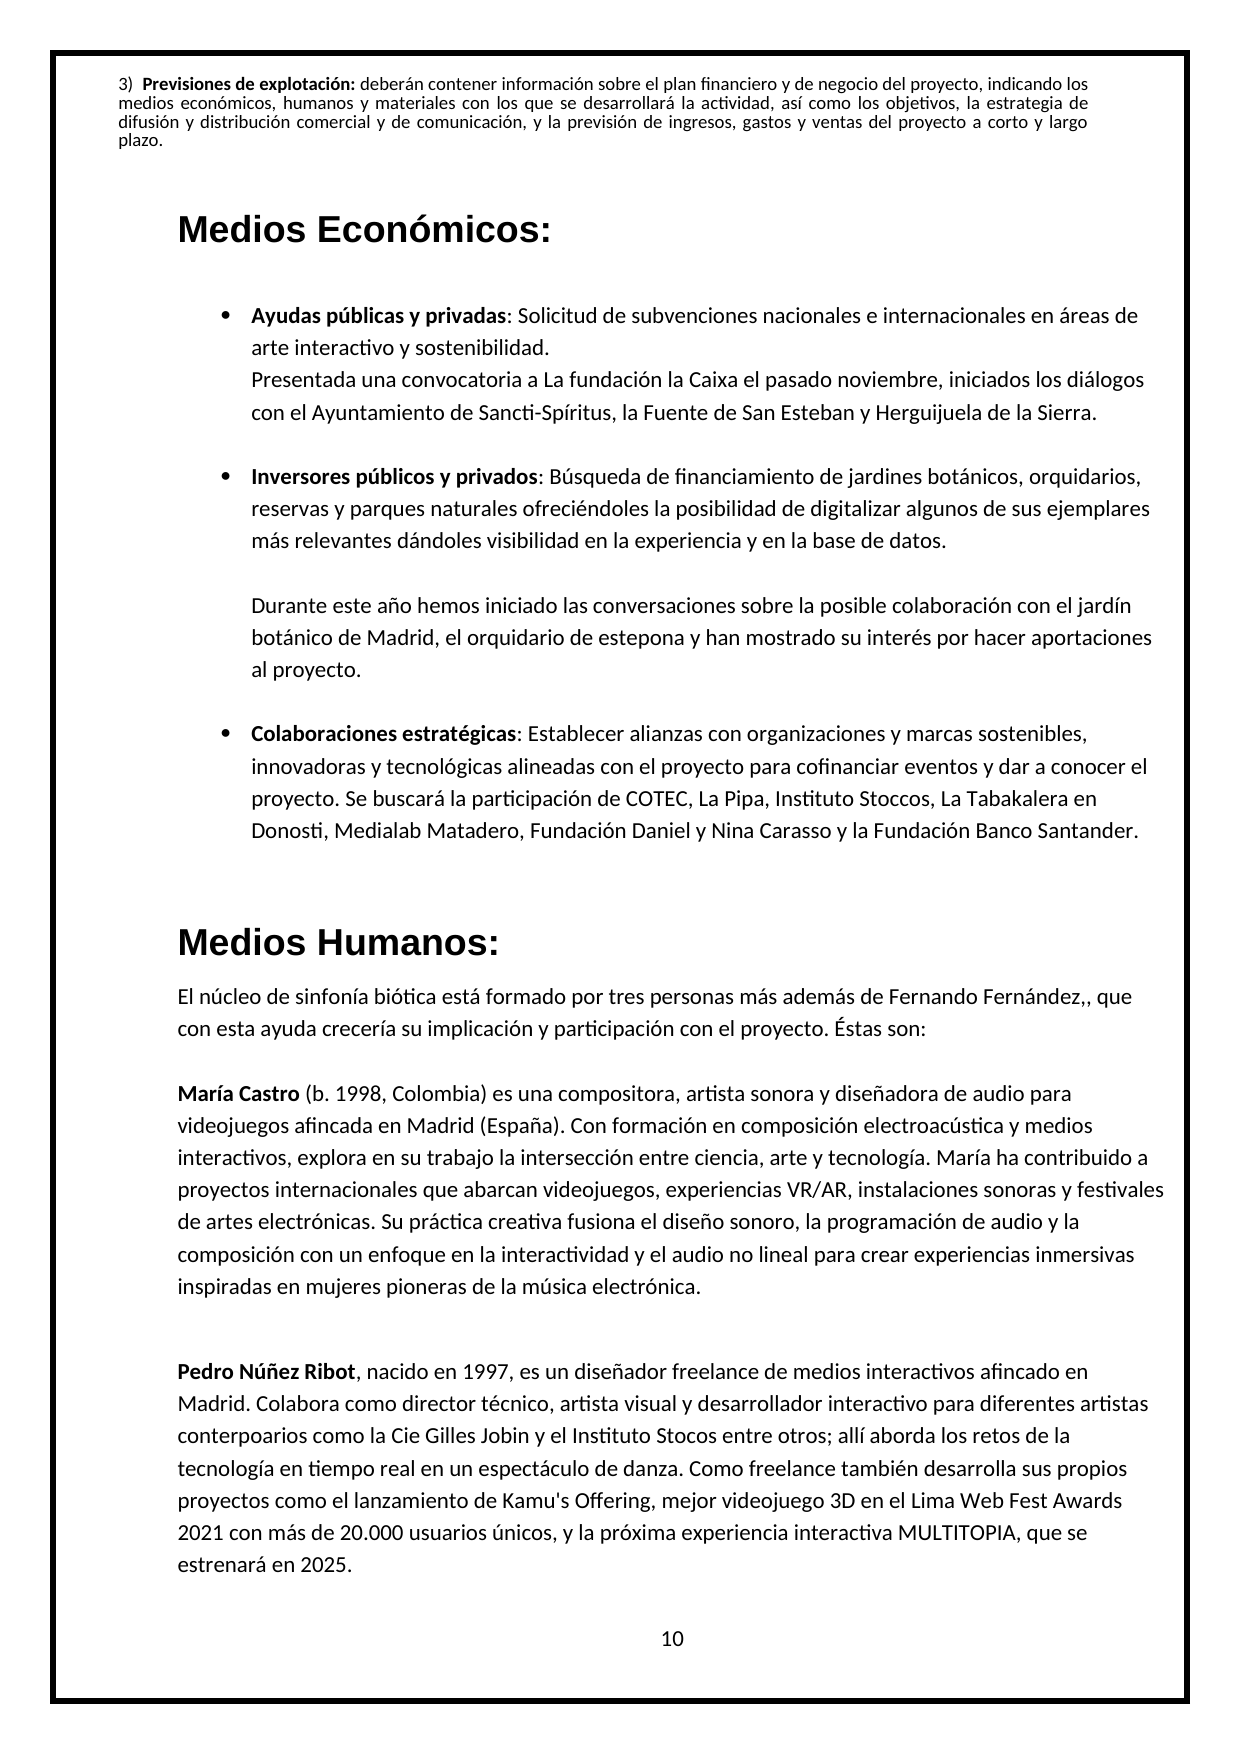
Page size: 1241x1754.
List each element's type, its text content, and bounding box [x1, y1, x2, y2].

subtitle Medios Económicos: [177, 207, 1167, 250]
text María Castro (b. 1998, Colombia) es una compositora, artista sonora y diseñadora de audio para videojuegos afincada en Madrid (España). Con formación en composición electroacústica y medios interactivos, explora en su trabajo la intersección entre ciencia, arte y tecnología. María ha contribuido a proyectos internacionales que abarcan videojuegos, experiencias VR/AR, instalaciones sonoras y festivales de artes electrónicas. Su práctica creativa fusiona el diseño sonoro, la programación de audio y la composición con un enfoque en la interactividad y el audio no lineal para crear experiencias inmersivas inspiradas en mujeres pioneras de la música electrónica. [177, 1079, 1167, 1332]
list Ayudas públicas y privadas: Solicitud de subvenciones nacionales e internacionales en áreas de arte interactivo y sostenibilidad. Presentada una convocatoria a La fundación la Caixa el pasado noviembre, iniciados los diálogos con el Ayuntamiento de Sancti-Spíritus, la Fuente de San Esteban y Herguijuela de la Sierra. [222, 301, 1167, 426]
text El núcleo de sinfonía biótica está formado por tres personas más además de Fernando Fernández,, que con esta ayuda crecería su implicación y participación con el proyecto. Éstas son: [177, 982, 1167, 1042]
list Colaboraciones estratégicas: Establecer alianzas con organizaciones y marcas sostenibles, innovadoras y tecnológicas alineadas con el proyecto para cofinanciar eventos y dar a conocer el proyecto. Se buscará la participación de COTEC, La Pipa, Instituto Stoccos, La Tabakalera en Donosti, Medialab Matadero, Fundación Daniel y Nina Carasso y la Fundación Banco Santander. [222, 719, 1167, 844]
text Pedro Núñez Ribot, nacido en 1997, es un diseñador freelance de medios interactivos afincado en Madrid. Colabora como director técnico, artista visual y desarrollador interactivo para diferentes artistas conterpoarios como la Cie Gilles Jobin y el Instituto Stocos entre otros; allí aborda los retos de la tecnología en tiempo real en un espectáculo de danza. Como freelance también desarrolla sus propios proyectos como el lanzamiento de Kamu's Offering, mejor videojuego 3D en el Lima Web Fest Awards 2021 con más de 20.000 usuarios únicos, y la próxima experiencia interactiva MULTITOPIA, que se estrenará en 2025. [177, 1357, 1167, 1578]
subtitle Medios Humanos: [177, 920, 1167, 963]
list Inversores públicos y privados: Búsqueda de financiamiento de jardines botánicos, orquidarios, reservas y parques naturales ofreciéndoles la posibilidad de digitalizar algunos de sus ejemplares más relevantes dándoles visibilidad en la experiencia y en la base de datos. Durante este año hemos iniciado las conversaciones sobre la posible colaboración con el jardín botánico de Madrid, el orquidario de estepona y han mostrado su interés por hacer aportaciones al proyecto. [222, 462, 1167, 683]
text 3) Previsiones de explotación: deberán contener información sobre el plan financiero y de negocio del proyecto, indicando los medios económicos, humanos y materiales con los que se desarrollará la actividad, así como los objetivos, la estrategia de difusión y distribución comercial y de comunicación, y la previsión de ingresos, gastos y ventas del proyecto a corto y largo plazo. [118, 76, 1090, 151]
